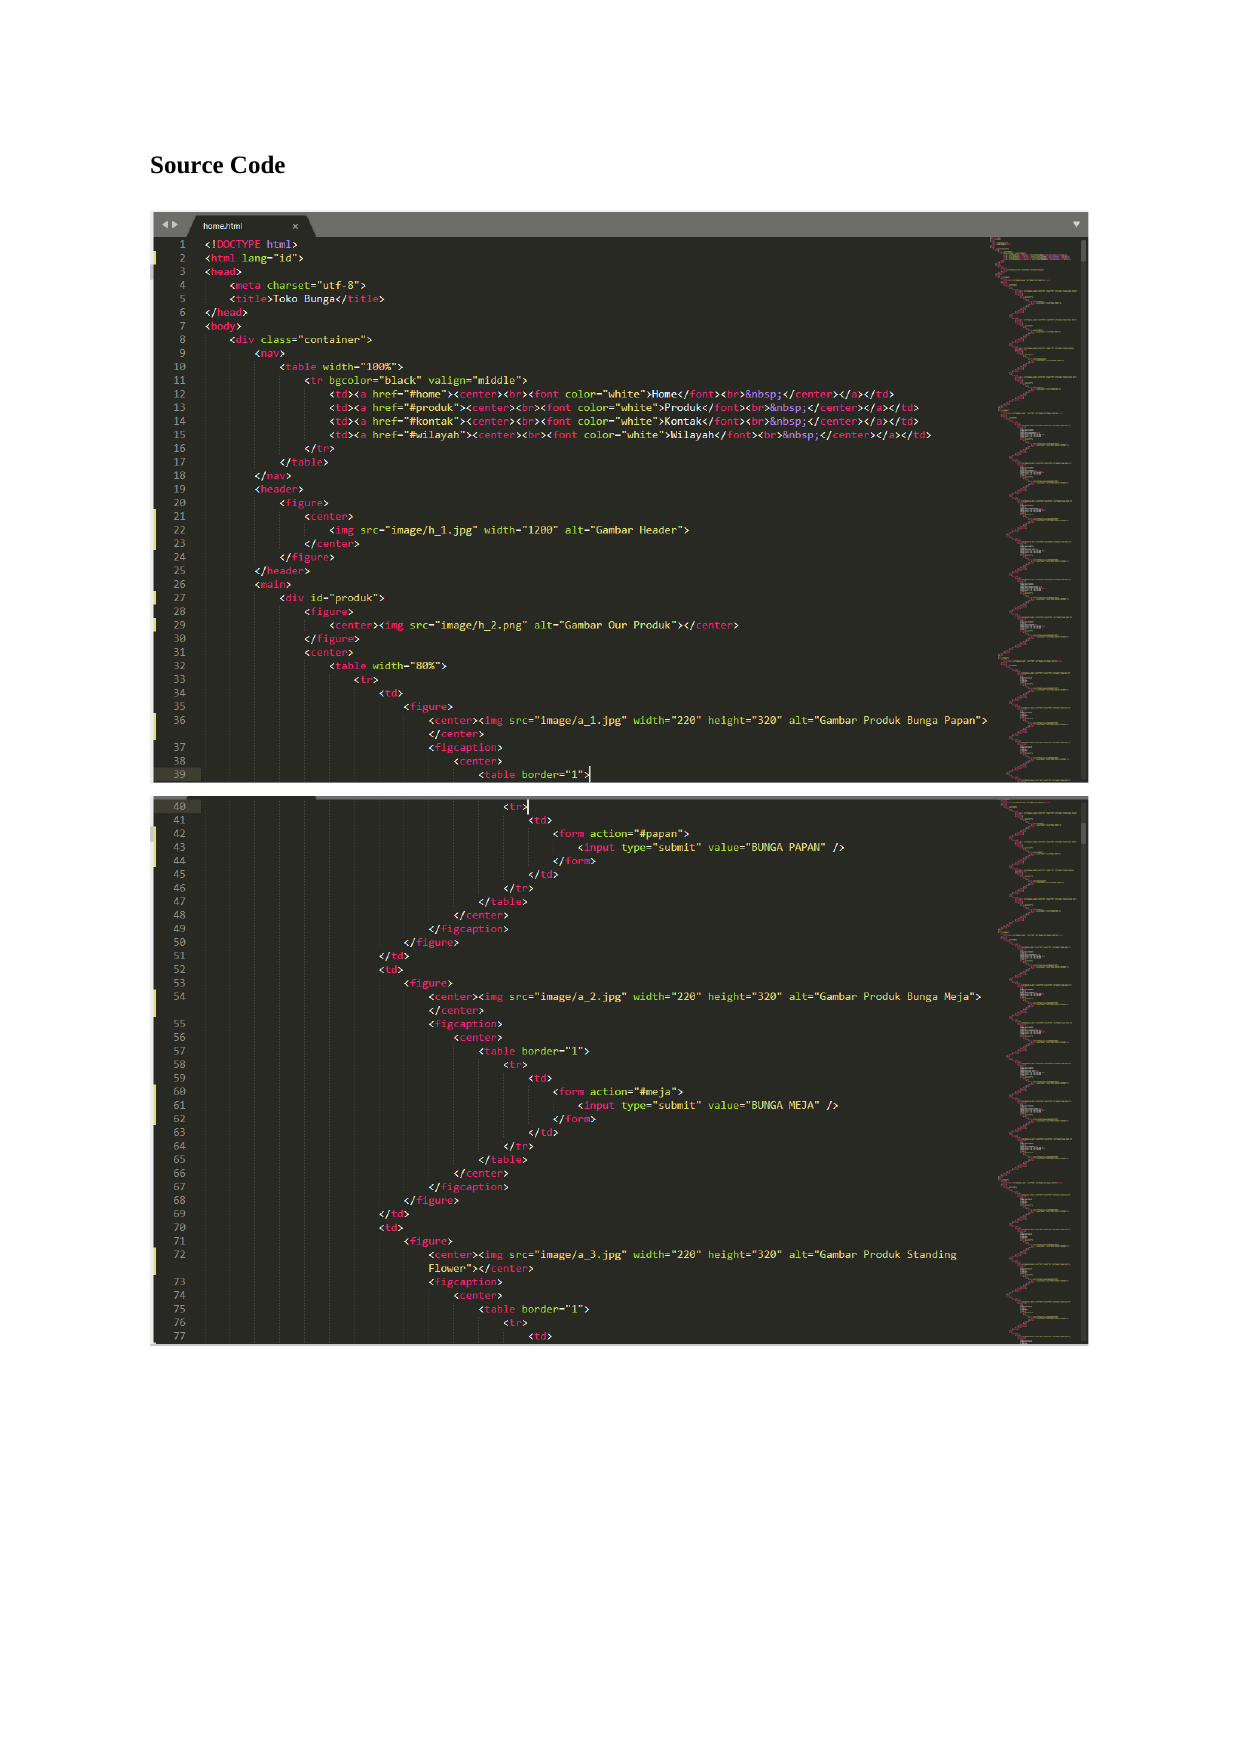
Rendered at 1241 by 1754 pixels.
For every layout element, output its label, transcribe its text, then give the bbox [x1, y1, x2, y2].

text Source Code [150, 150, 1090, 179]
picture [150, 796, 1089, 1346]
picture [150, 209, 1089, 783]
